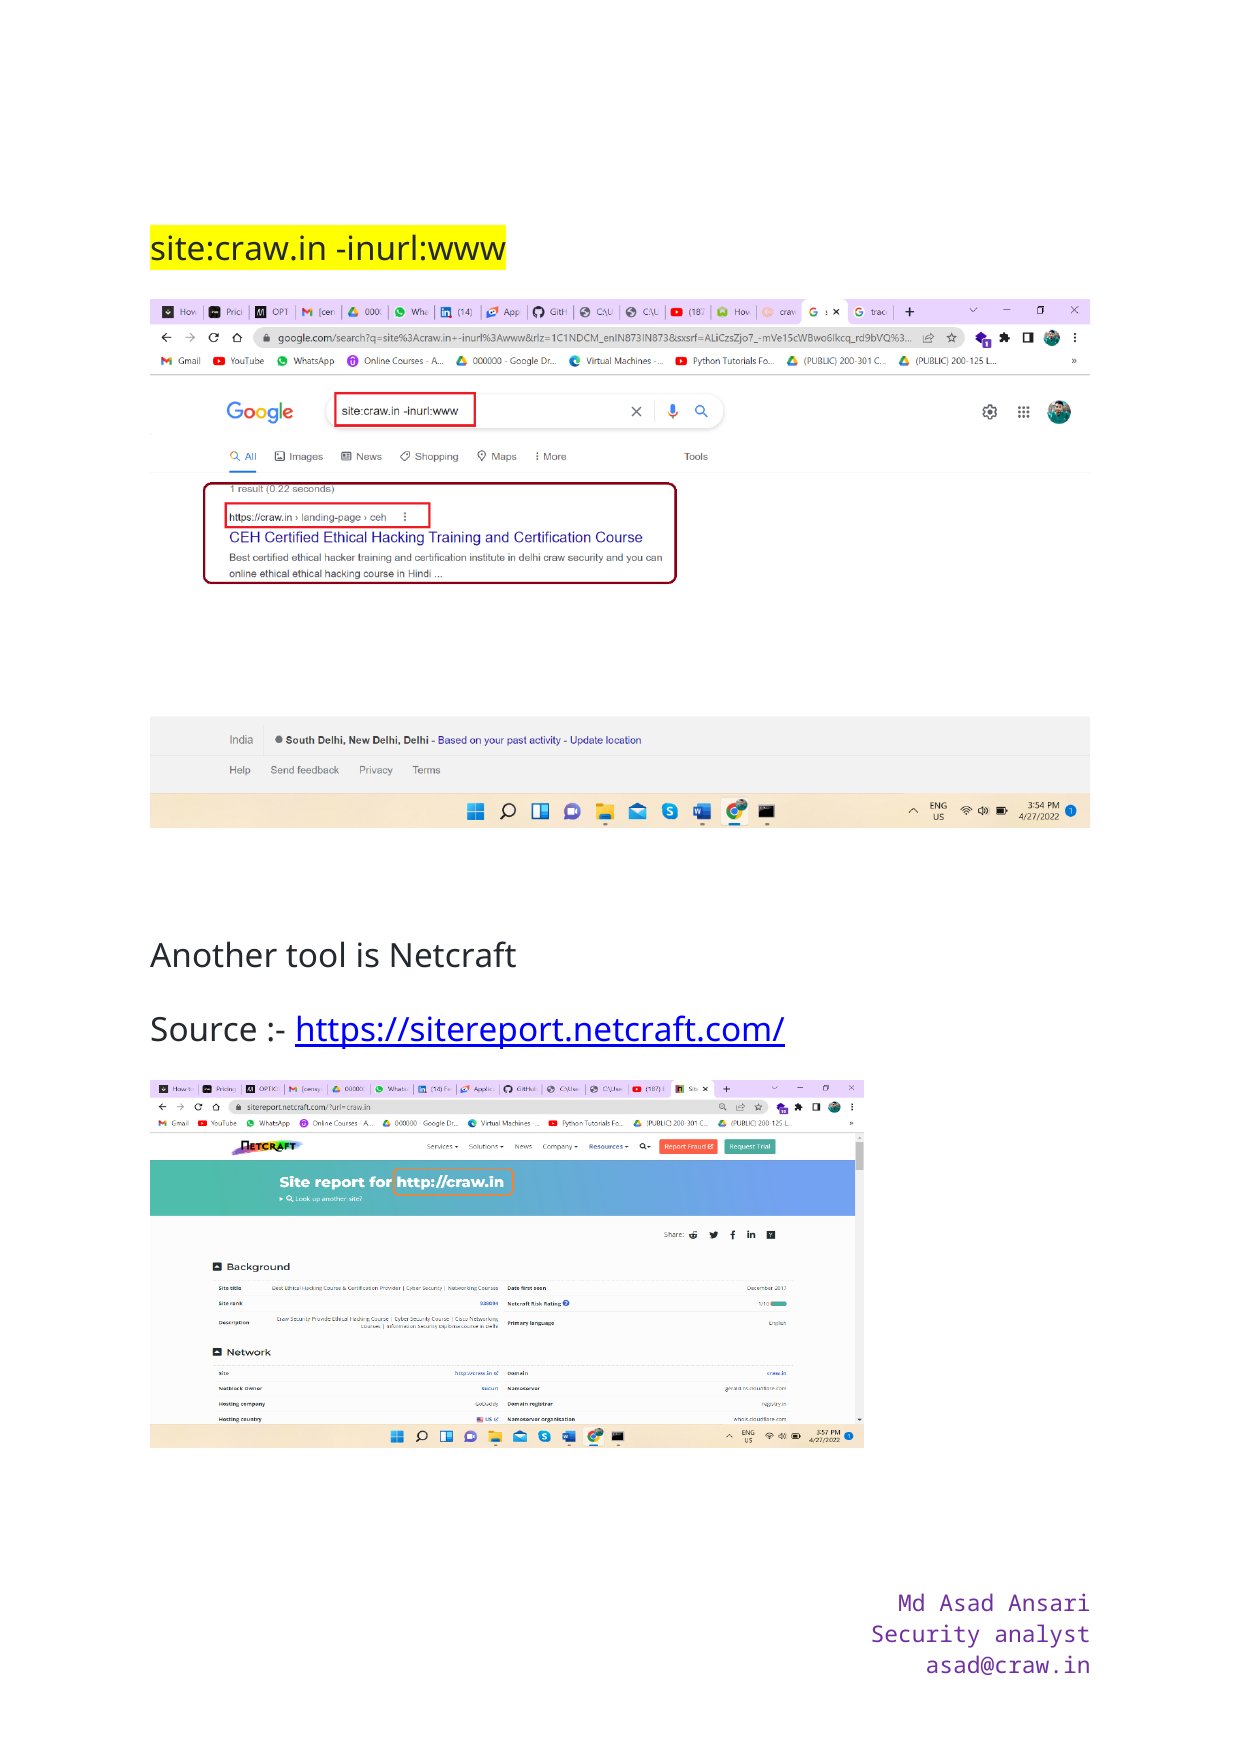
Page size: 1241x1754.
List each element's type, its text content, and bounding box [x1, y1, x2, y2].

picture [150, 299, 1091, 828]
text Source :- https://sitereport.netcraft.com/ [150, 1006, 1090, 1052]
text site:craw.in -inurl:www [150, 224, 1090, 270]
picture [150, 1080, 864, 1448]
text Another tool is Netcraft [150, 932, 1090, 977]
